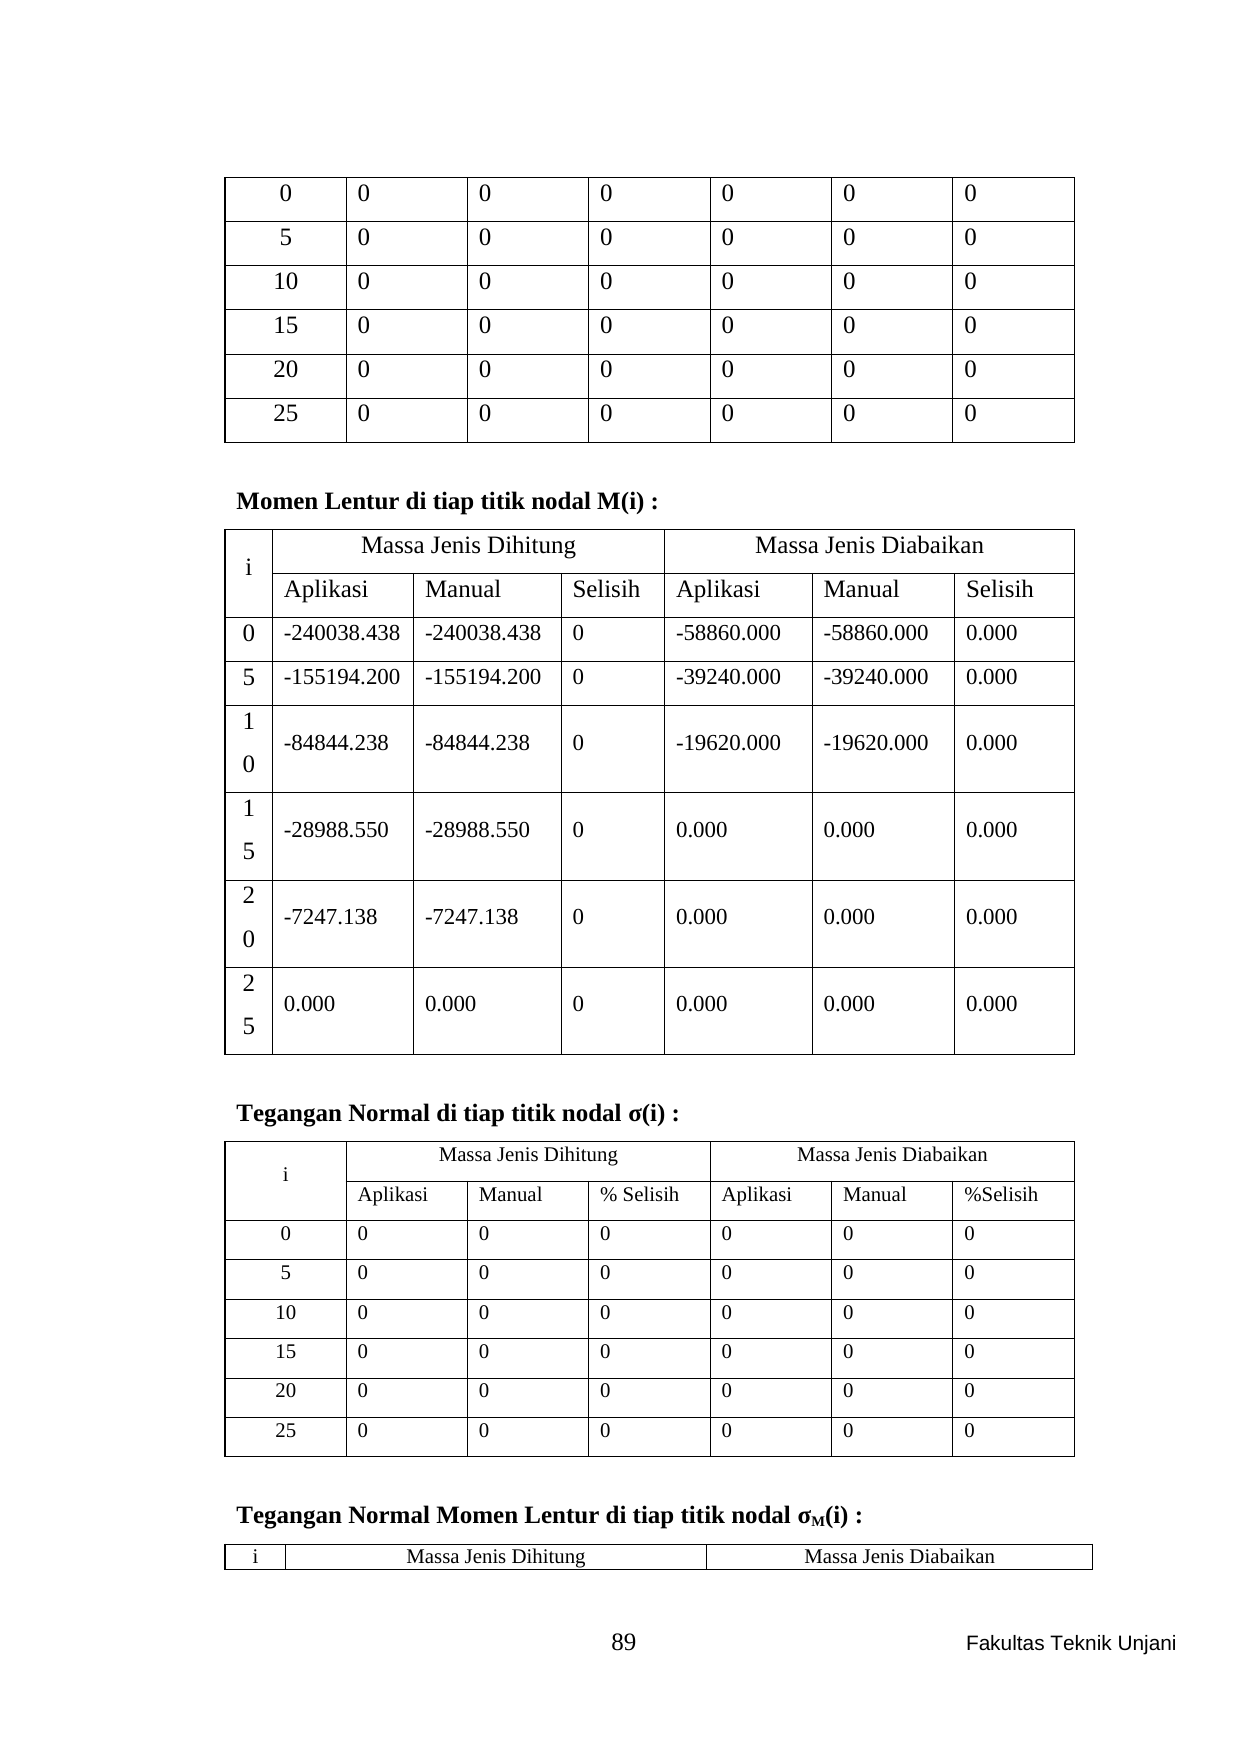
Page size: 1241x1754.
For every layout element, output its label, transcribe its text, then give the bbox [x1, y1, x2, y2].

table_cell 0 [711, 1339, 831, 1377]
table_cell 0 [347, 1418, 467, 1456]
table_cell 0.000 [955, 662, 1074, 705]
table_cell 0 [468, 1300, 588, 1338]
text Tegangan Normal di tiap titik nodal σ(i) : [236, 1098, 1063, 1127]
table_cell 0 [562, 968, 664, 1054]
table_cell 0 [347, 1379, 467, 1417]
table_cell 5 [226, 222, 346, 265]
table_cell 0 [347, 1339, 467, 1377]
table_cell 0 [589, 1300, 710, 1338]
table_cell 0 [468, 1339, 588, 1377]
table_cell 0 [226, 178, 346, 221]
table_cell 25 [226, 1418, 346, 1456]
table_cell 0.000 [665, 968, 812, 1054]
table_cell 0.000 [665, 793, 812, 879]
table_cell 20 [226, 1379, 346, 1417]
table_cell 0 [953, 1221, 1074, 1259]
table_cell 0 [832, 1339, 952, 1377]
table_cell Manual [468, 1182, 588, 1220]
table_cell 0.000 [955, 618, 1074, 661]
table_cell 0 [711, 222, 831, 265]
table_cell 0.000 [955, 881, 1074, 967]
table_cell 5 [226, 662, 272, 705]
table_cell 0.000 [955, 706, 1074, 792]
table_cell -7247.138 [273, 881, 413, 967]
table_cell 0 [347, 355, 467, 397]
table_cell 0 [711, 1418, 831, 1456]
table_cell 0 [589, 1339, 710, 1377]
table_cell 0 [711, 178, 831, 221]
table_cell 0 [347, 178, 467, 221]
table_cell 0 [953, 266, 1074, 309]
table_cell 10 [226, 706, 272, 792]
table_cell 0 [832, 222, 952, 265]
table_cell -58860.000 [665, 618, 812, 661]
table_header i [226, 530, 272, 617]
table_cell 0 [711, 399, 831, 442]
table_cell 0 [832, 1379, 952, 1417]
table_cell -28988.550 [273, 793, 413, 879]
table_cell 0 [711, 1260, 831, 1299]
table_cell Selisih [562, 574, 664, 617]
table_cell 15 [226, 793, 272, 879]
table_cell Manual [414, 574, 561, 617]
table_cell Aplikasi [711, 1182, 831, 1220]
table_cell 0 [711, 310, 831, 353]
table_cell 0 [953, 178, 1074, 221]
table_cell 0 [832, 310, 952, 353]
table_cell 0 [562, 706, 664, 792]
table_cell % Selisih [589, 1182, 710, 1220]
table_cell 0 [711, 1221, 831, 1259]
table_cell 0 [953, 222, 1074, 265]
table_cell 0 [468, 1221, 588, 1259]
table_cell 0 [562, 793, 664, 879]
table_cell 0 [468, 310, 588, 353]
table_cell 0 [953, 355, 1074, 397]
table_cell 0 [953, 310, 1074, 353]
table_cell Selisih [955, 574, 1074, 617]
table_header Massa Jenis Dihitung [273, 530, 664, 573]
table_header i [226, 1142, 346, 1220]
table_cell Manual [813, 574, 954, 617]
table_cell 0 [562, 618, 664, 661]
table_cell 0.000 [813, 881, 954, 967]
table_cell 0 [589, 310, 710, 353]
table_cell 0 [589, 355, 710, 397]
table_cell 5 [226, 1260, 346, 1299]
table_cell 0 [832, 1221, 952, 1259]
table_cell 25 [226, 968, 272, 1054]
table_cell 20 [226, 881, 272, 967]
table_cell 15 [226, 1339, 346, 1377]
table_cell 0 [347, 1221, 467, 1259]
table_header Massa Jenis Diabaikan [711, 1142, 1074, 1181]
table_cell -19620.000 [813, 706, 954, 792]
table_cell -84844.238 [414, 706, 561, 792]
table_cell -155194.200 [273, 662, 413, 705]
table_cell 0 [468, 178, 588, 221]
table_cell 0.000 [414, 968, 561, 1054]
text Momen Lentur di tiap titik nodal M(i) : [236, 486, 1063, 514]
table_cell 0 [953, 399, 1074, 442]
table_cell -39240.000 [665, 662, 812, 705]
table_cell 0 [468, 1418, 588, 1456]
table_cell 0.000 [273, 968, 413, 1054]
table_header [286, 1545, 706, 1568]
table_cell 0 [347, 310, 467, 353]
table_cell 0.000 [813, 968, 954, 1054]
table_cell 0 [468, 266, 588, 309]
table_cell Aplikasi [347, 1182, 467, 1220]
table_cell 0 [832, 1300, 952, 1338]
table_cell 0.000 [955, 793, 1074, 879]
table_cell 0.000 [665, 881, 812, 967]
table_cell 0 [562, 881, 664, 967]
table_cell 0 [832, 399, 952, 442]
table_cell 0 [953, 1379, 1074, 1417]
table_cell 0 [226, 1221, 346, 1259]
table_cell 0 [562, 662, 664, 705]
table_cell 0 [711, 1379, 831, 1417]
table_cell 0 [589, 1221, 710, 1259]
table_cell Manual [832, 1182, 952, 1220]
table_cell 0.000 [813, 793, 954, 879]
table_cell 0 [468, 1260, 588, 1299]
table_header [707, 1545, 1092, 1568]
table_cell 0 [589, 1260, 710, 1299]
table_cell 0 [832, 178, 952, 221]
table_cell Aplikasi [665, 574, 812, 617]
table_cell 0.000 [955, 968, 1074, 1054]
table_cell -28988.550 [414, 793, 561, 879]
table_cell 0 [347, 1260, 467, 1299]
table_cell 0 [589, 1379, 710, 1417]
table_cell 0 [468, 355, 588, 397]
table_cell -39240.000 [813, 662, 954, 705]
table_cell Aplikasi [273, 574, 413, 617]
table_cell 0 [347, 399, 467, 442]
table_cell 0 [589, 178, 710, 221]
table_cell 0 [226, 618, 272, 661]
table_cell 0 [953, 1418, 1074, 1456]
table_cell 10 [226, 266, 346, 309]
table_cell 0 [468, 1379, 588, 1417]
table_cell 0 [347, 266, 467, 309]
table_cell 0 [832, 1260, 952, 1299]
table_cell 0 [347, 222, 467, 265]
table_cell -7247.138 [414, 881, 561, 967]
table_cell 0 [953, 1260, 1074, 1299]
table_cell 10 [226, 1300, 346, 1338]
table_header Massa Jenis Diabaikan [665, 530, 1074, 573]
table_cell %Selisih [953, 1182, 1074, 1220]
table_cell 0 [832, 266, 952, 309]
table_cell 25 [226, 399, 346, 442]
table_cell 0 [953, 1300, 1074, 1338]
table_cell 0 [589, 266, 710, 309]
table_cell -240038.438 [273, 618, 413, 661]
table_header i [226, 1545, 285, 1568]
table_cell 0 [589, 1418, 710, 1456]
table_cell -58860.000 [813, 618, 954, 661]
table_cell 20 [226, 355, 346, 397]
text Tegangan Normal Momen Lentur di tiap titik nodal σM(i) : [236, 1500, 1063, 1529]
table_cell 0 [468, 222, 588, 265]
table_cell 15 [226, 310, 346, 353]
table_cell 0 [589, 222, 710, 265]
table_cell -19620.000 [665, 706, 812, 792]
table_cell 0 [589, 399, 710, 442]
table_cell 0 [832, 355, 952, 397]
table_cell 0 [347, 1300, 467, 1338]
table_cell 0 [711, 266, 831, 309]
table_cell -84844.238 [273, 706, 413, 792]
table_cell -155194.200 [414, 662, 561, 705]
table_cell 0 [953, 1339, 1074, 1377]
table_header Massa Jenis Dihitung [347, 1142, 710, 1181]
table_cell 0 [832, 1418, 952, 1456]
table_cell 0 [711, 1300, 831, 1338]
table_cell 0 [711, 355, 831, 397]
table_cell -240038.438 [414, 618, 561, 661]
table_cell 0 [468, 399, 588, 442]
